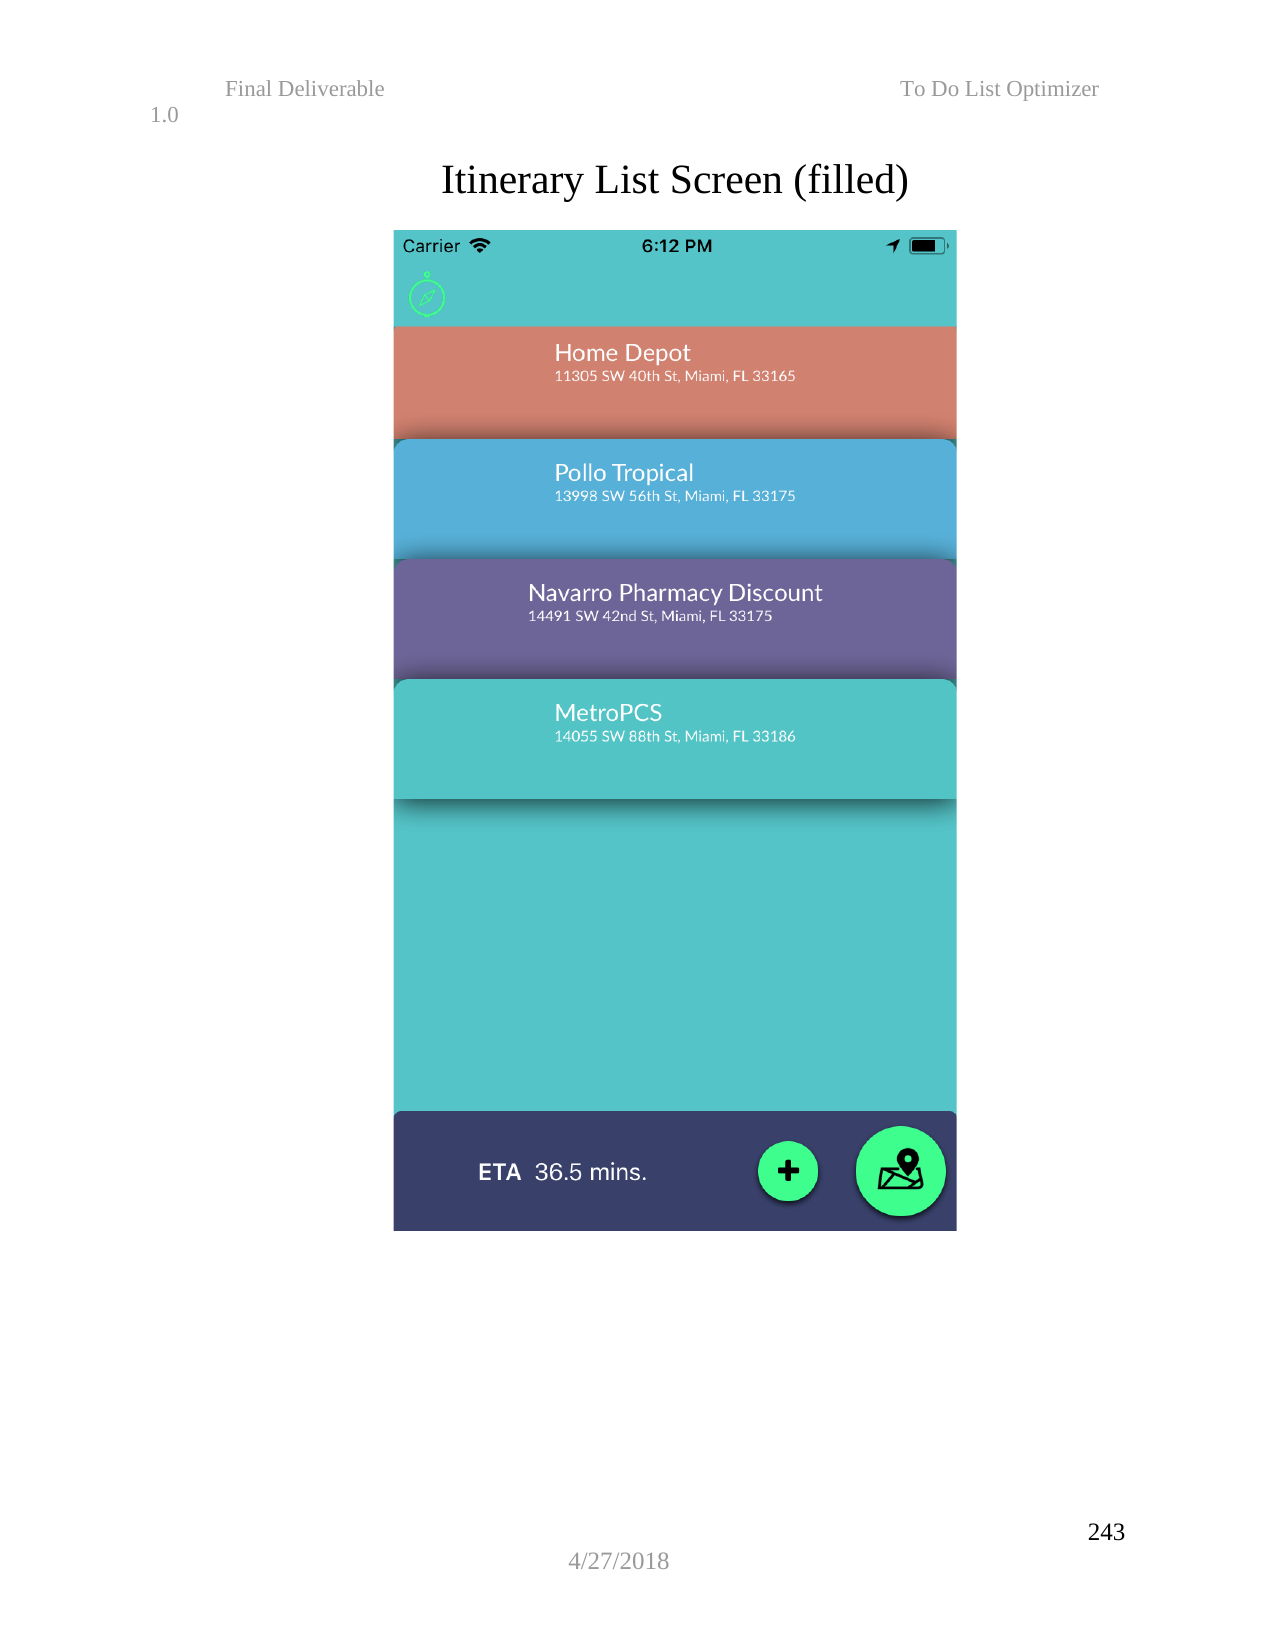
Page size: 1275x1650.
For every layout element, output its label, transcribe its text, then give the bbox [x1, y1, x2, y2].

picture [393, 230, 957, 1231]
subtitle Itinerary List Screen (filled) [150, 154, 1125, 202]
